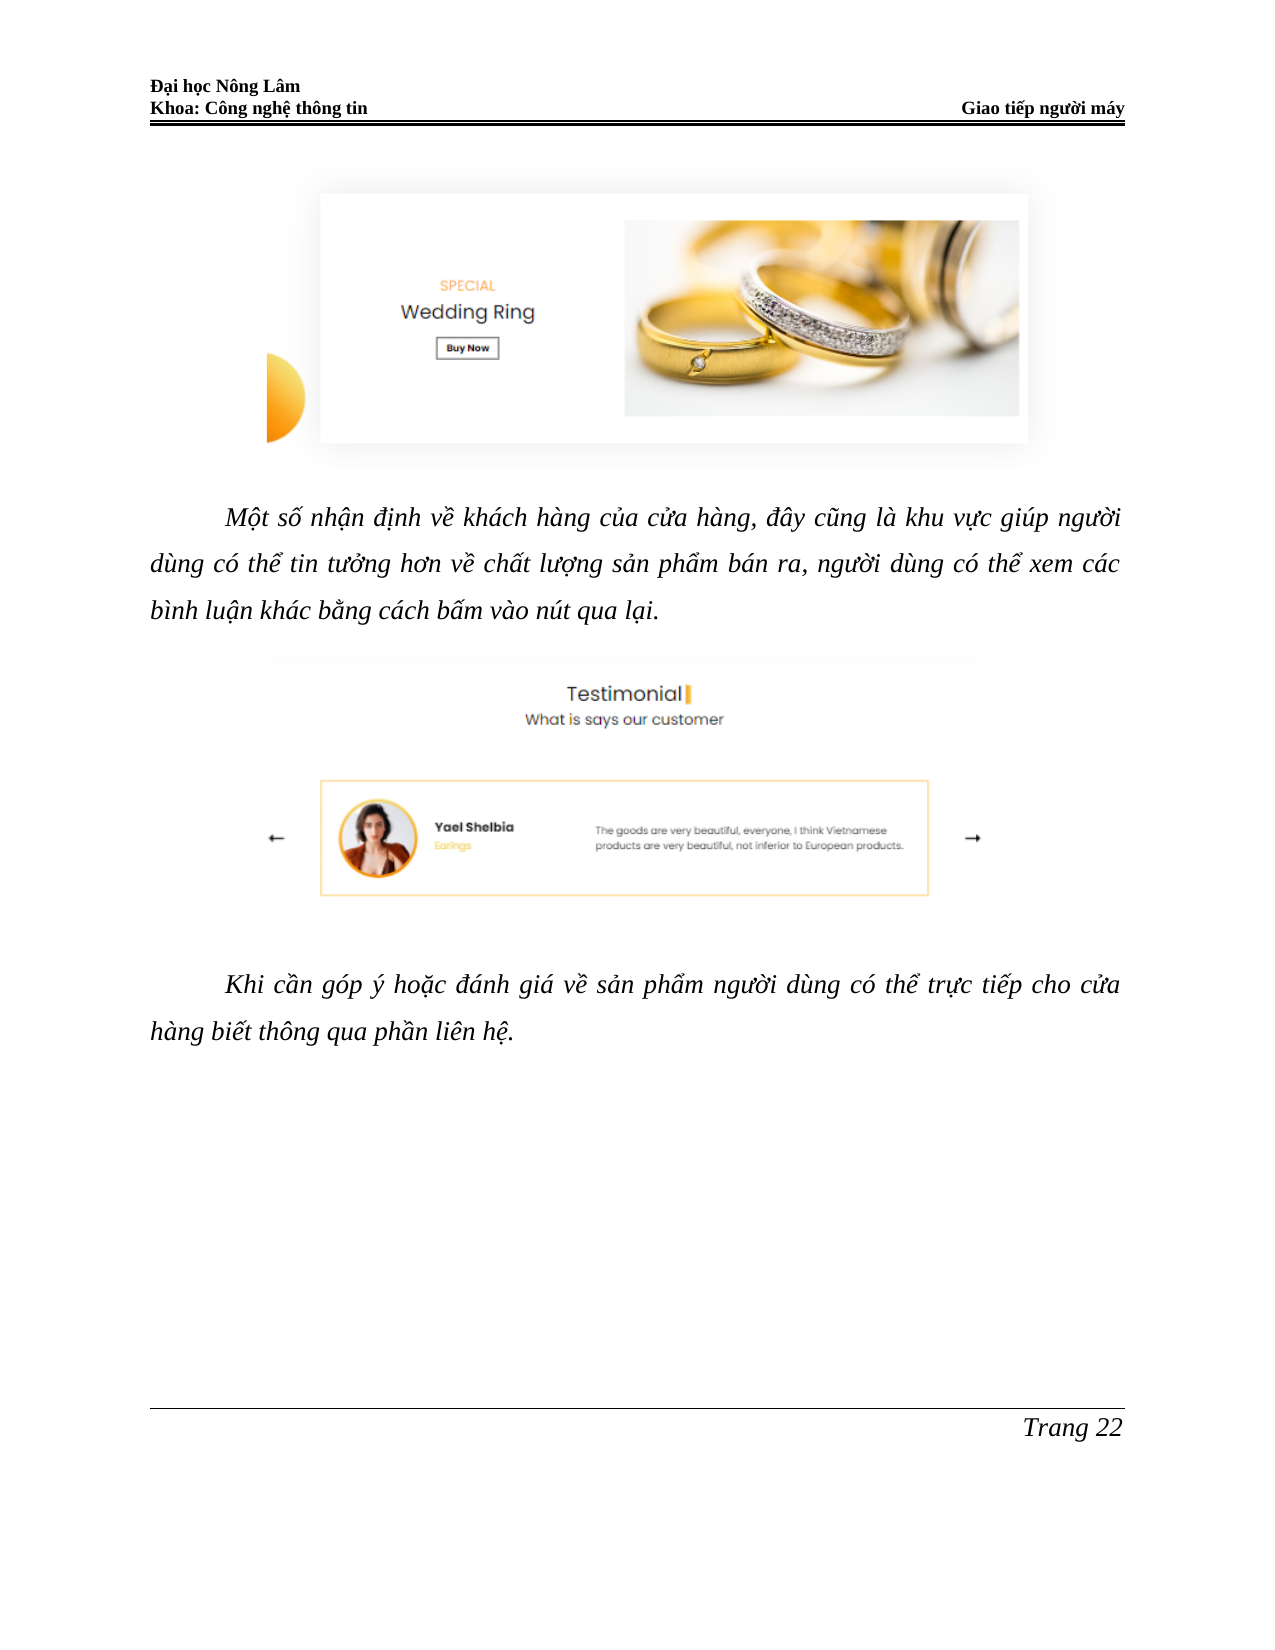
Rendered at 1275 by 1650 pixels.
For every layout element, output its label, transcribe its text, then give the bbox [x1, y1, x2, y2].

picture [266, 150, 1084, 469]
text Một số nhận định về khách hàng của cửa hàng, đây cũng là khu vực giúp người dùng có thể tin tưởng hơn về chất lượng sản phẩm bán ra, người dùng có thể xem các bình luận khác bằng cách bấm vào nút qua lại. [150, 501, 1125, 625]
picture [225, 657, 1023, 936]
text Khi cần góp ý hoặc đánh giá về sản phẩm người dùng có thể trực tiếp cho cửa hàng biết thông qua phần liên hệ. [150, 968, 1125, 1046]
